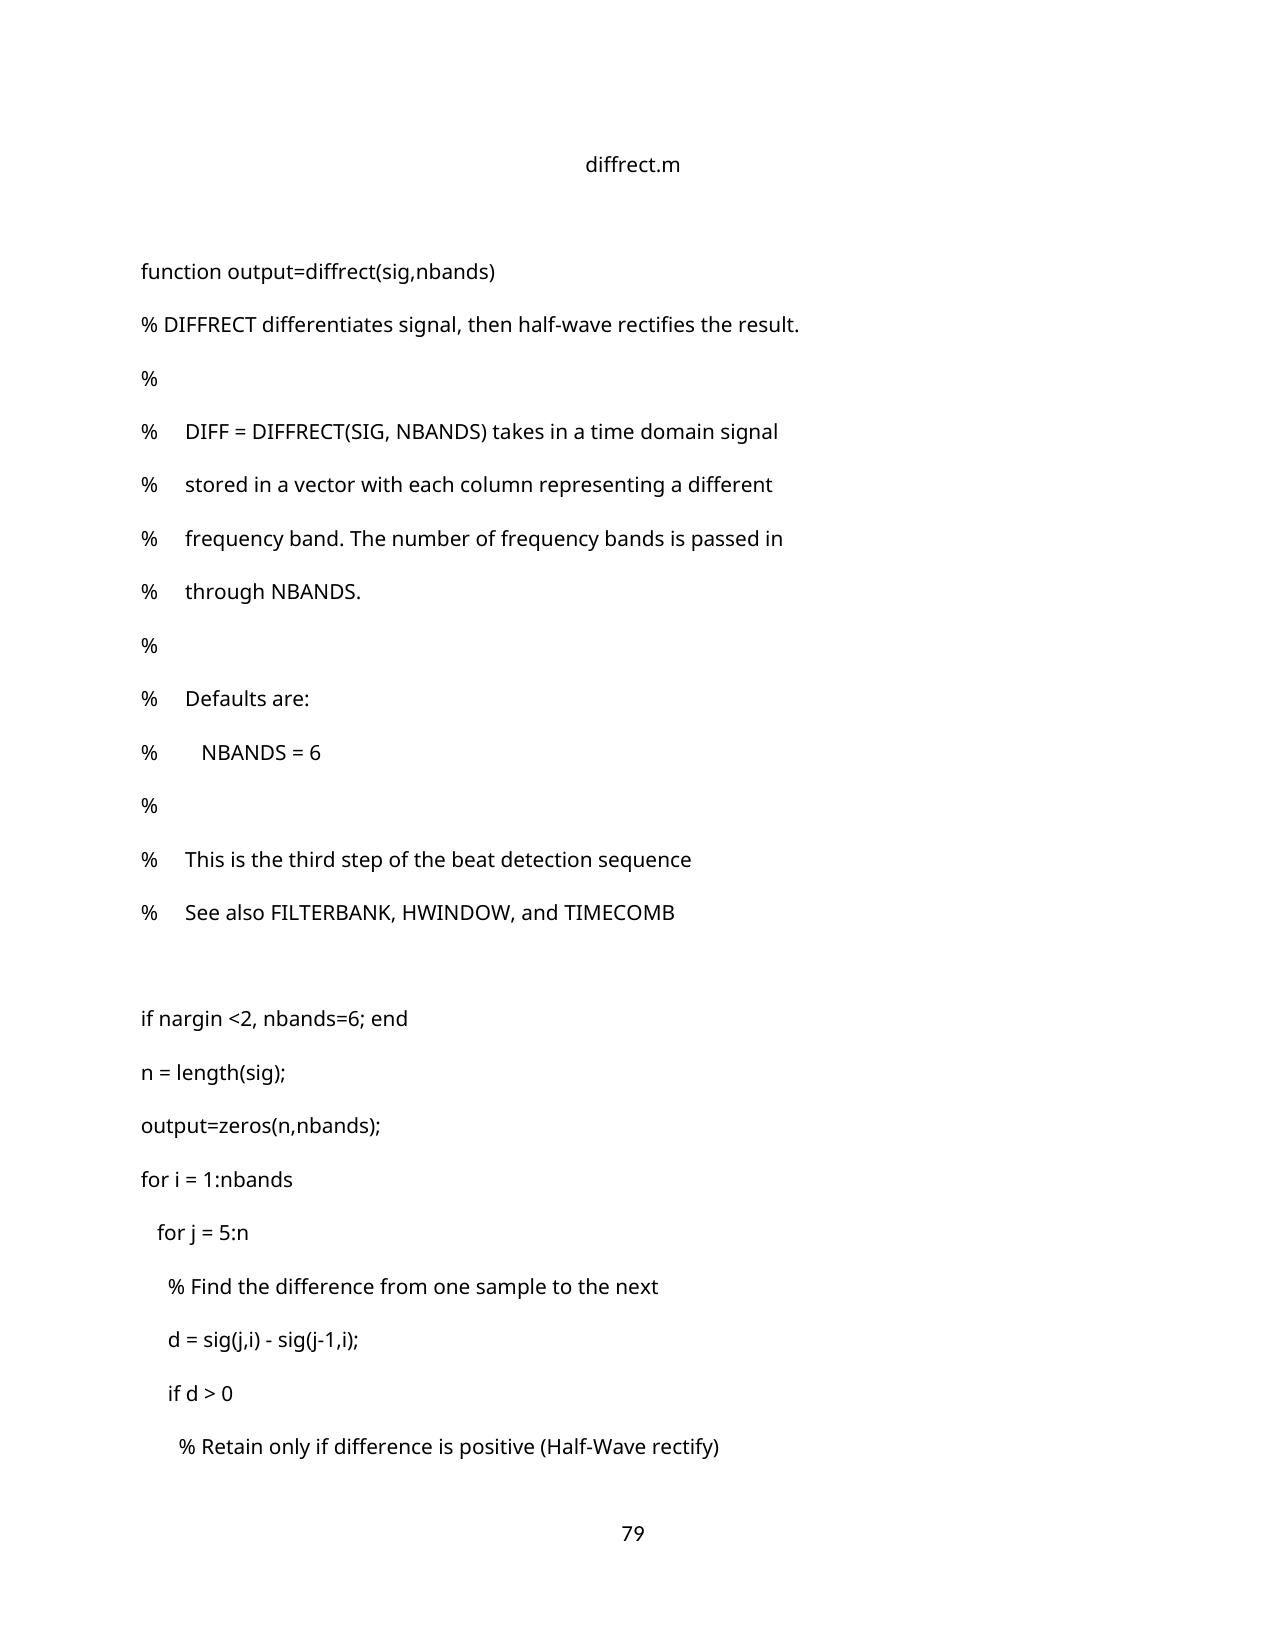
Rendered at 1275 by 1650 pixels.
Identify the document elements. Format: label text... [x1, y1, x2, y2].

text if d > 0 [141, 1379, 1125, 1407]
text % DIFF = DIFFRECT(SIG, NBANDS) takes in a time domain signal [141, 417, 1125, 446]
text % frequency band. The number of frequency bands is passed in [141, 524, 1125, 552]
text function output=diffrect(sig,nbands) [141, 257, 1125, 285]
text n = length(sig); [141, 1058, 1125, 1086]
text % Defaults are: [141, 684, 1125, 713]
text % Find the difference from one sample to the next [141, 1272, 1125, 1300]
text d = sig(j,i) - sig(j-1,i); [141, 1325, 1125, 1354]
text % [141, 364, 1125, 392]
text % [141, 631, 1125, 659]
text % See also FILTERBANK, HWINDOW, and TIMECOMB [141, 898, 1125, 927]
text output=zeros(n,nbands); [141, 1111, 1125, 1140]
text % This is the third step of the beat detection sequence [141, 845, 1125, 873]
text % [141, 791, 1125, 820]
text for j = 5:n [141, 1218, 1125, 1247]
text diffrect.m [141, 150, 1125, 178]
text % DIFFRECT differentiates signal, then half-wave rectifies the result. [141, 310, 1125, 339]
text % through NBANDS. [141, 577, 1125, 606]
text % NBANDS = 6 [141, 738, 1125, 766]
text % stored in a vector with each column representing a different [141, 471, 1125, 499]
text if nargin <2, nbands=6; end [141, 1004, 1125, 1033]
text % Retain only if difference is positive (Half-Wave rectify) [141, 1432, 1125, 1461]
text for i = 1:nbands [141, 1165, 1125, 1193]
